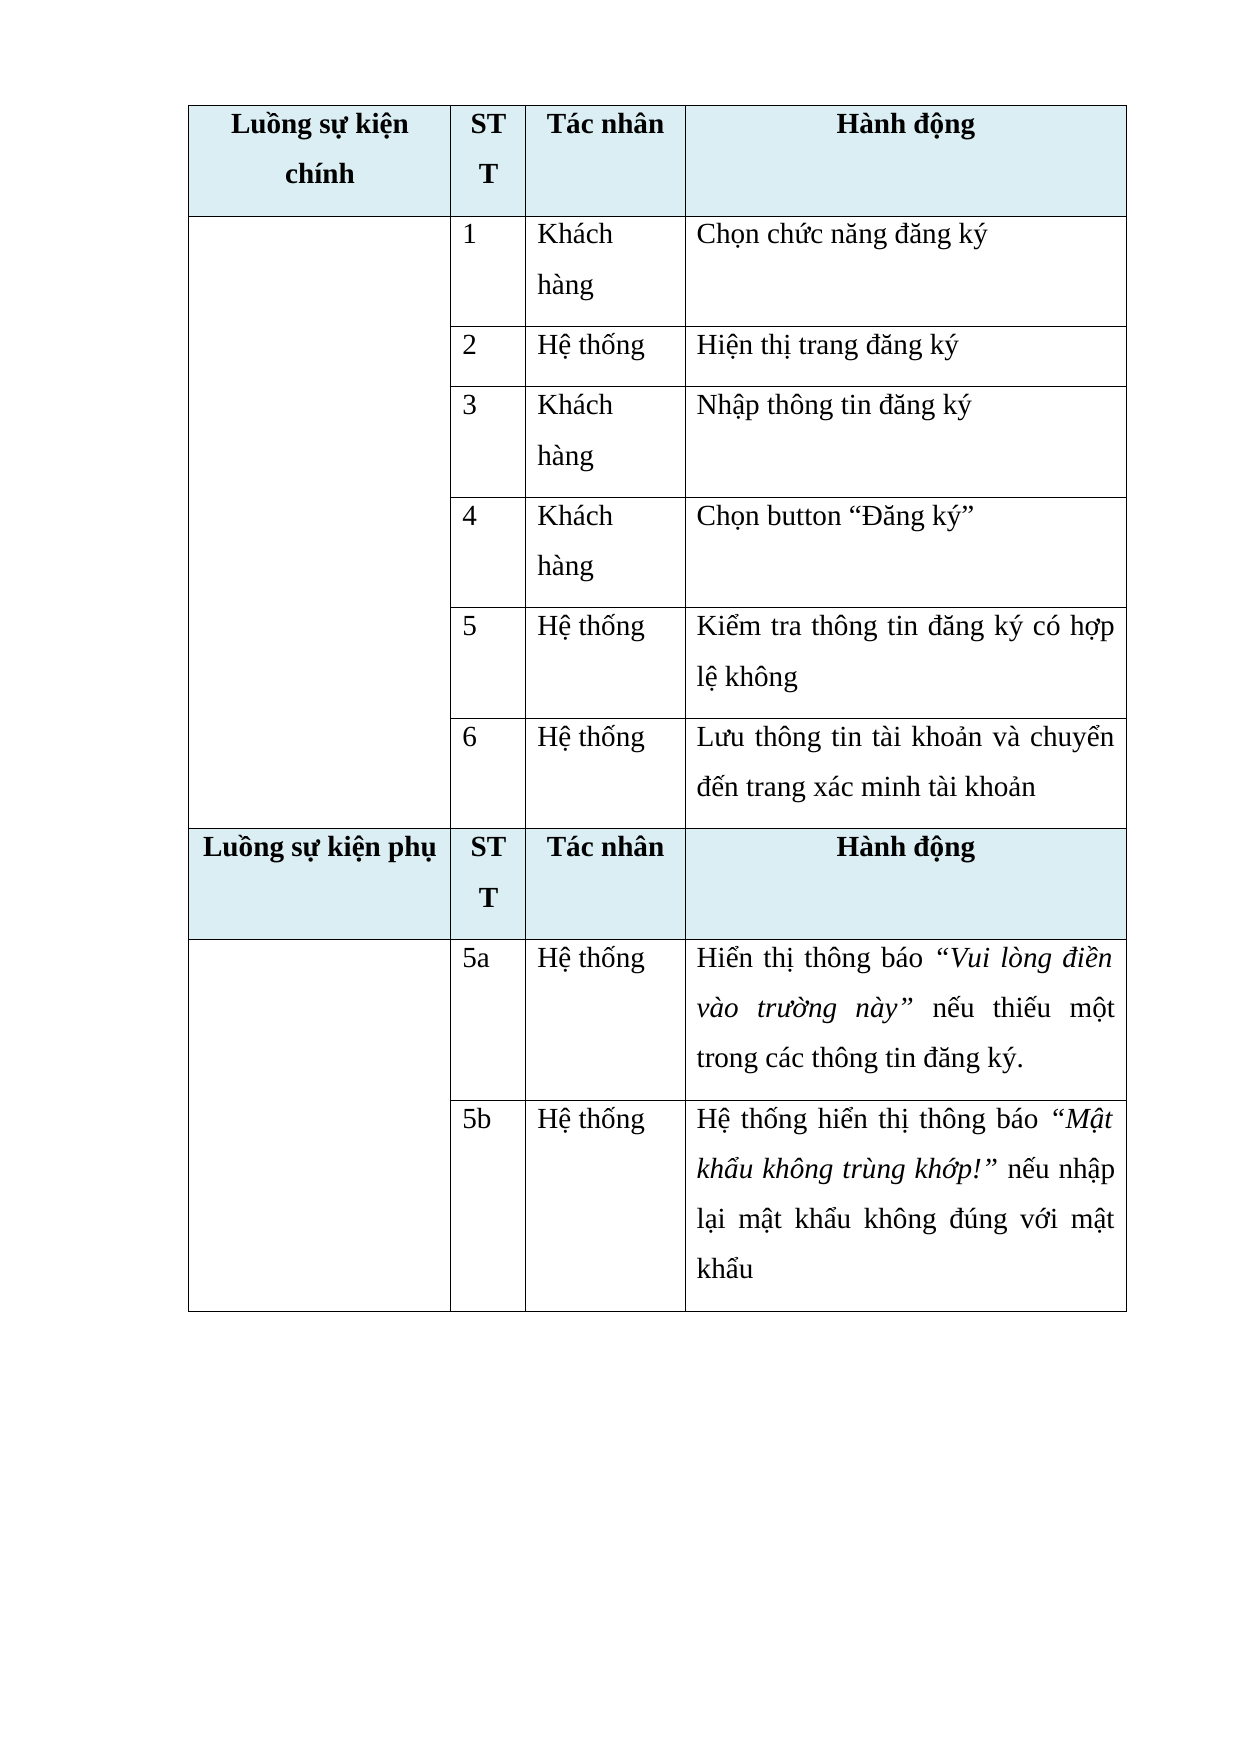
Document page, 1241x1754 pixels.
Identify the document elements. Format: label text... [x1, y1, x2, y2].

table_cell 3 [451, 387, 525, 497]
table_cell Khách hàng [526, 217, 685, 326]
table_cell Hệ thống [526, 1101, 685, 1311]
table_cell 4 [451, 498, 525, 607]
table_cell Tác nhân [526, 106, 685, 216]
table_cell Hiện thị trang đăng ký [686, 327, 1126, 386]
table_cell STT [451, 829, 525, 939]
table_cell 1 [451, 217, 525, 326]
table_cell Luồng sự kiện phụ [189, 829, 450, 939]
table_cell Hệ thống [526, 327, 685, 386]
table_cell 5 [451, 608, 525, 718]
table_cell 6 [451, 719, 525, 828]
table_cell Khách hàng [526, 387, 685, 497]
table_cell Hệ thống [526, 940, 685, 1100]
table_cell 2 [451, 327, 525, 386]
table_cell Chọn chức năng đăng ký [686, 217, 1126, 326]
table_cell Tác nhân [526, 829, 685, 939]
table_cell Hiển thị thông báo “Vui lòng điền vào trường này” nếu thiếu một trong các thông tin đăng ký. [686, 940, 1126, 1100]
table_cell 5a [451, 940, 525, 1100]
table_cell [189, 217, 450, 828]
table_cell Luồng sự kiện chính [189, 106, 450, 216]
table_cell Hành động [686, 829, 1126, 939]
table_cell 5b [451, 1101, 525, 1311]
table_cell STT [451, 106, 525, 216]
table_cell Khách hàng [526, 498, 685, 607]
table_cell Kiểm tra thông tin đăng ký có hợp lệ không [686, 608, 1126, 718]
table_cell Chọn button “Đăng ký” [686, 498, 1126, 607]
table_cell Hành động [686, 106, 1126, 216]
table_cell Hệ thống hiển thị thông báo “Mật khẩu không trùng khớp!” nếu nhập lại mật khẩu không đúng với mật khẩu [686, 1101, 1126, 1311]
table_cell [189, 940, 450, 1311]
table_cell Hệ thống [526, 608, 685, 718]
table_cell Hệ thống [526, 719, 685, 828]
table_cell Lưu thông tin tài khoản và chuyển đến trang xác minh tài khoản [686, 719, 1126, 828]
table_cell Nhập thông tin đăng ký [686, 387, 1126, 497]
